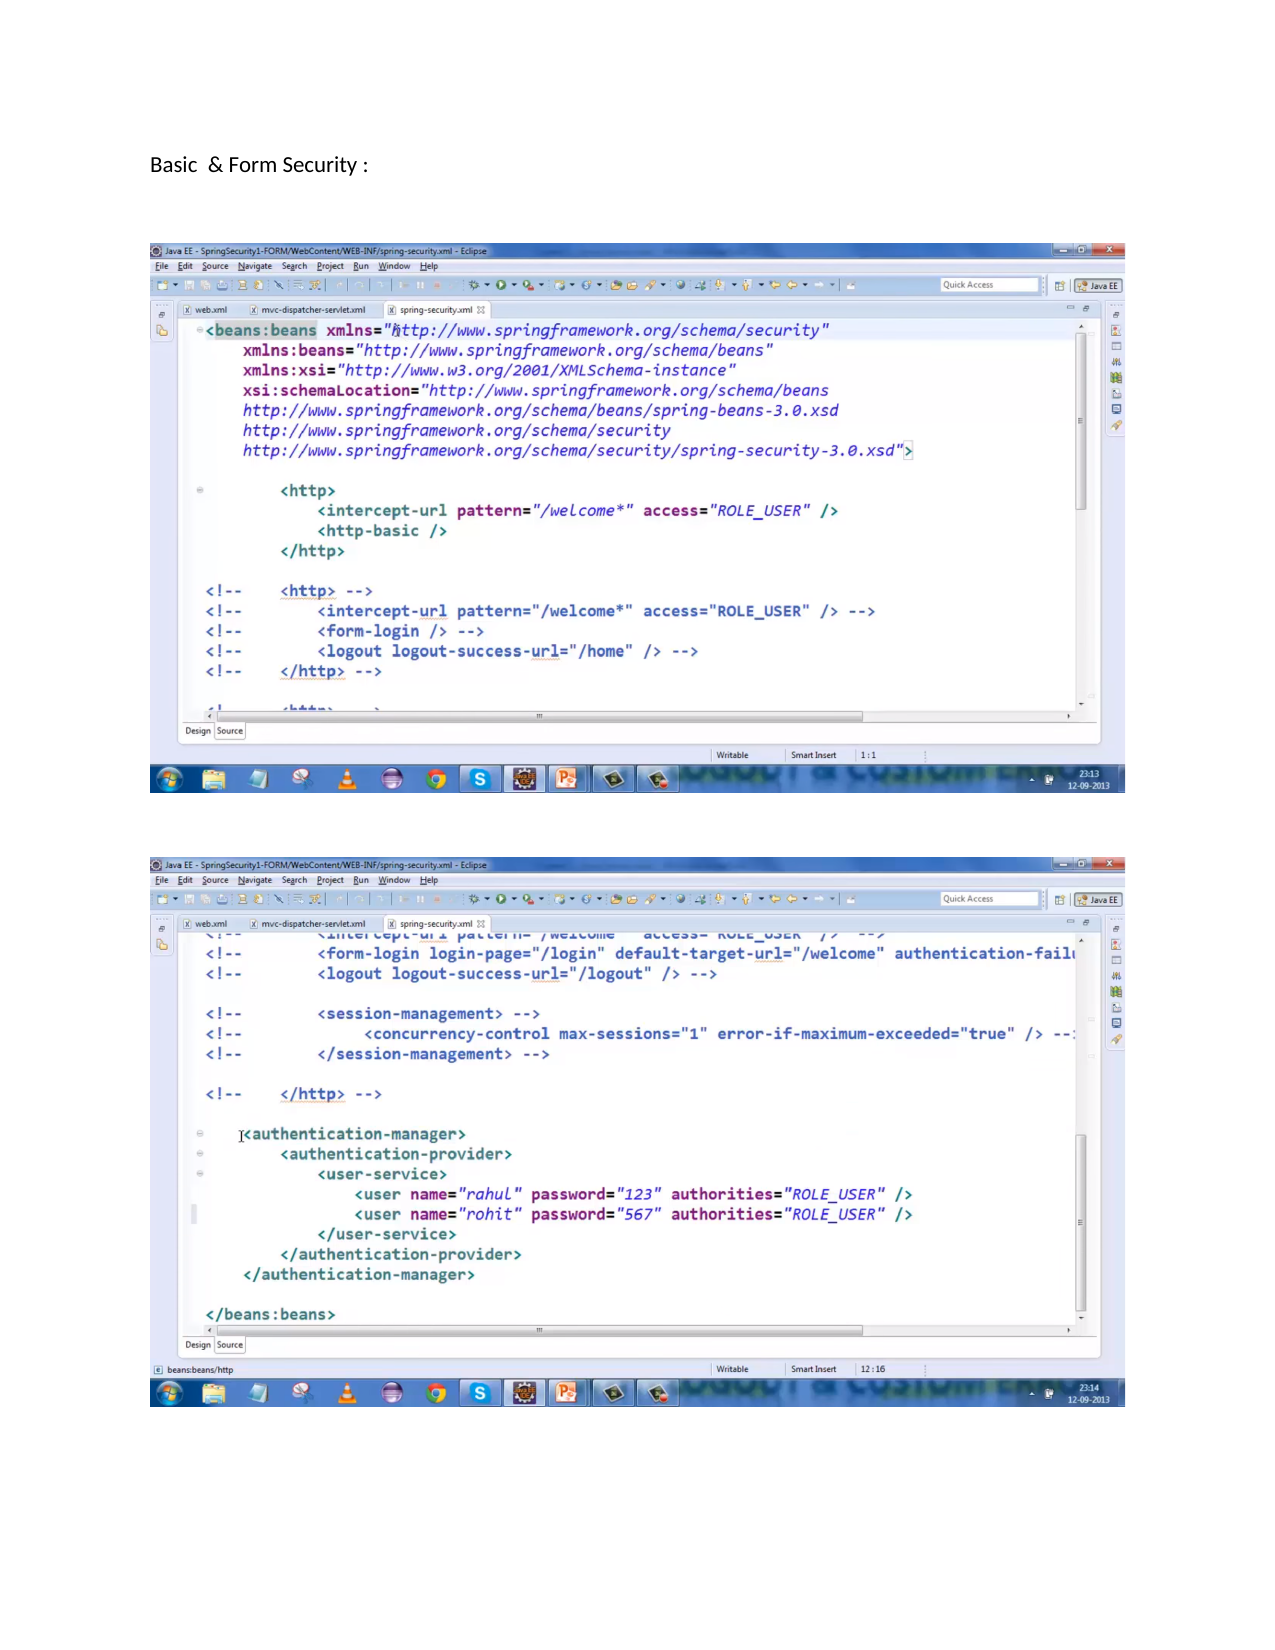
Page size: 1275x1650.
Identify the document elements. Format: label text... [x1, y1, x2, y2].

picture [150, 857, 1125, 1407]
text Basic & Form Security : [150, 150, 1125, 178]
picture [150, 243, 1125, 793]
